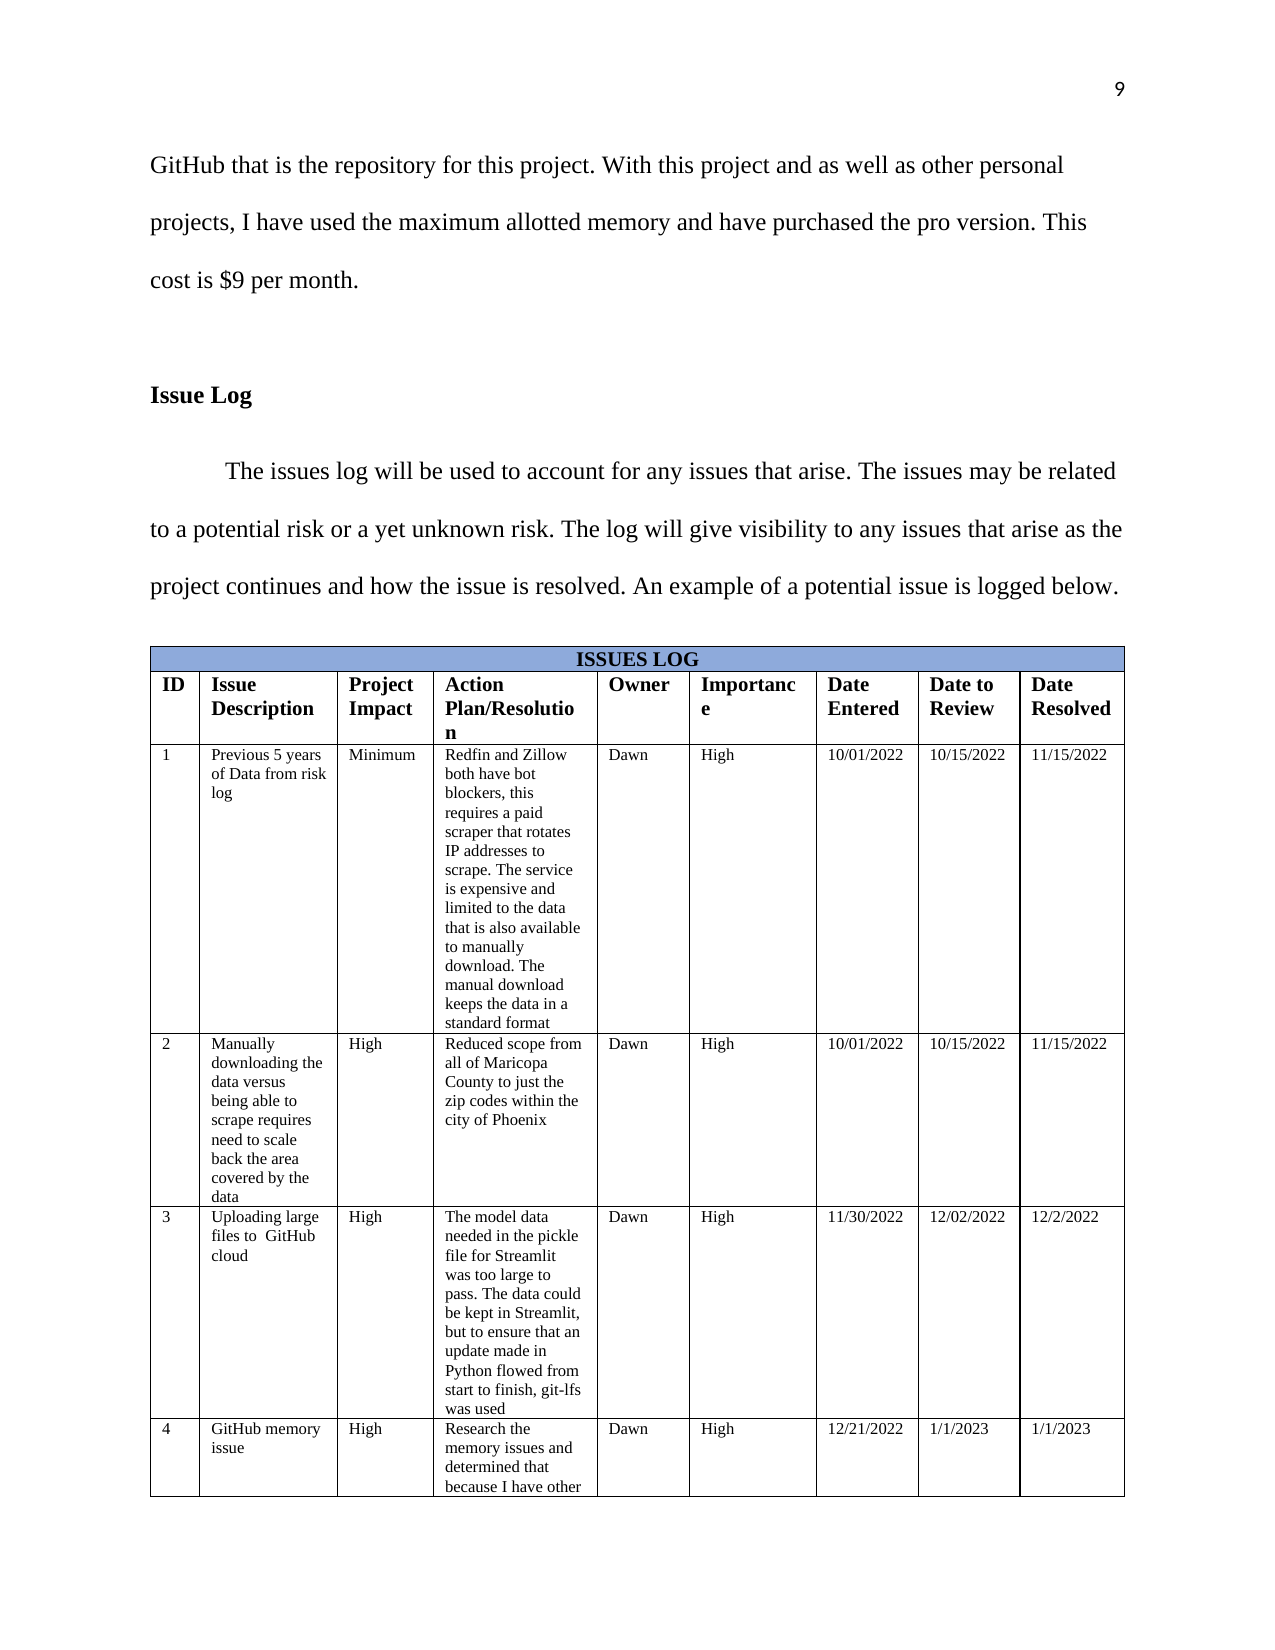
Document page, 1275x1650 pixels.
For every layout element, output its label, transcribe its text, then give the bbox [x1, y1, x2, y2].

table_cell High [690, 1034, 816, 1206]
table_cell 1/1/2023 [919, 1419, 1019, 1496]
table_cell Date to Review [919, 672, 1019, 744]
table_cell 1/1/2023 [1021, 1419, 1124, 1496]
table_cell Date Resolved [1021, 672, 1124, 744]
table_cell Minimum [338, 745, 433, 1032]
table_cell Manually downloading the data versus being able to scrape requires need to scale back the area covered by the data [200, 1034, 337, 1206]
table_cell 11/15/2022 [1021, 745, 1124, 1032]
table_cell Action Plan/Resolution [434, 672, 597, 744]
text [150, 150, 1125, 294]
table_cell Dawn [598, 1207, 689, 1418]
table_cell High [338, 1034, 433, 1206]
table_cell Issue Description [200, 672, 337, 744]
subtitle Issue Log [150, 380, 1125, 409]
table_cell Dawn [598, 745, 689, 1032]
table_cell Project Impact [338, 672, 433, 744]
table_header ISSUES LOG [151, 647, 1124, 671]
table_cell 2 [151, 1034, 199, 1206]
table_cell High [690, 745, 816, 1032]
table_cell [434, 1419, 597, 1496]
table_cell High [338, 1207, 433, 1418]
table_cell 10/01/2022 [817, 745, 918, 1032]
table_cell 11/30/2022 [817, 1207, 918, 1418]
table_cell Dawn [598, 1419, 689, 1496]
table_cell 11/15/2022 [1021, 1034, 1124, 1206]
table_cell ID [151, 672, 199, 744]
table_cell 10/15/2022 [919, 1034, 1019, 1206]
table_cell The model data needed in the pickle file for Streamlit was too large to pass. The data could be kept in Streamlit, but to ensure that an update made in Python flowed from start to finish, git-lfs was used [434, 1207, 597, 1418]
table_cell Redfin and Zillow both have bot blockers, this requires a paid scraper that rotates IP addresses to scrape. The service is expensive and limited to the data that is also available to manually download. The manual download keeps the data in a standard format [434, 745, 597, 1032]
table_cell 12/02/2022 [919, 1207, 1019, 1418]
table_cell Importance [690, 672, 816, 744]
table_cell Reduced scope from all of Maricopa County to just the zip codes within the city of Phoenix [434, 1034, 597, 1206]
table_cell High [690, 1419, 816, 1496]
table_cell Owner [598, 672, 689, 744]
table_cell 4 [151, 1419, 199, 1496]
table_cell 10/01/2022 [817, 1034, 918, 1206]
table_cell 1 [151, 745, 199, 1032]
text The issues log will be used to account for any issues that arise. The issues may be related to a potential risk or a yet unknown risk. The log will give visibility to any issues that arise as the project continues and how the issue is resolved. An example of a potential issue is logged below. [150, 456, 1125, 600]
table_cell High [690, 1207, 816, 1418]
table_cell 12/21/2022 [817, 1419, 918, 1496]
table_cell Dawn [598, 1034, 689, 1206]
table_cell High [338, 1419, 433, 1496]
table_cell 3 [151, 1207, 199, 1418]
table_cell 12/2/2022 [1021, 1207, 1124, 1418]
table_cell 10/15/2022 [919, 745, 1019, 1032]
table_cell Uploading large files to GitHub cloud [200, 1207, 337, 1418]
table_cell Previous 5 years of Data from risk log [200, 745, 337, 1032]
table_cell Date Entered [817, 672, 918, 744]
table_cell GitHub memory issue [200, 1419, 337, 1496]
